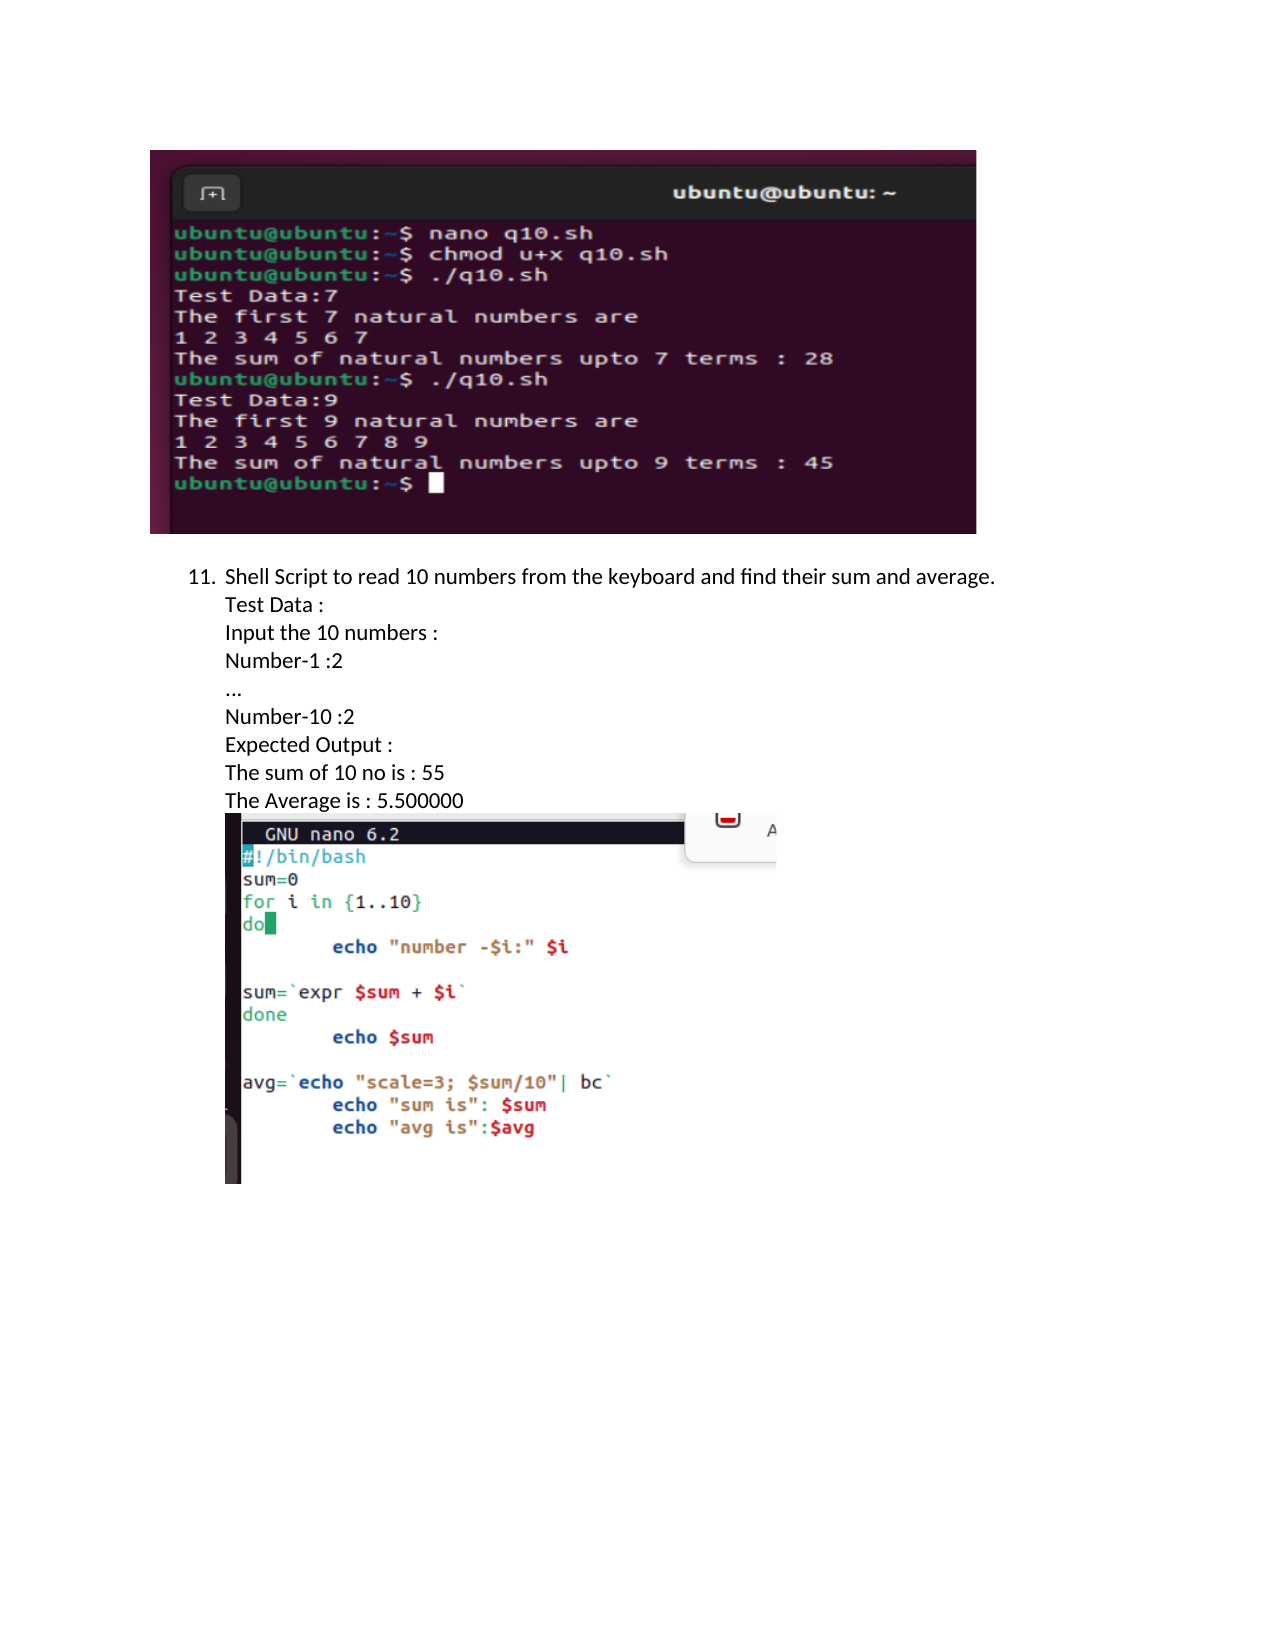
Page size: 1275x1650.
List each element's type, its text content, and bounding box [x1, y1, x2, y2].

text Expected Output : [225, 730, 1125, 758]
text ... [225, 674, 1125, 702]
text Input the 10 numbers : [225, 618, 1125, 646]
picture [150, 150, 977, 534]
text The Average is : 5.500000 [225, 786, 1125, 814]
text Test Data : [225, 590, 1125, 618]
list Shell Script to read 10 numbers from the keyboard and find their sum and average. [187, 562, 1125, 590]
picture [225, 813, 777, 1184]
text Number-10 :2 [225, 702, 1125, 730]
text Number-1 :2 [225, 646, 1125, 674]
text The sum of 10 no is : 55 [225, 758, 1125, 786]
